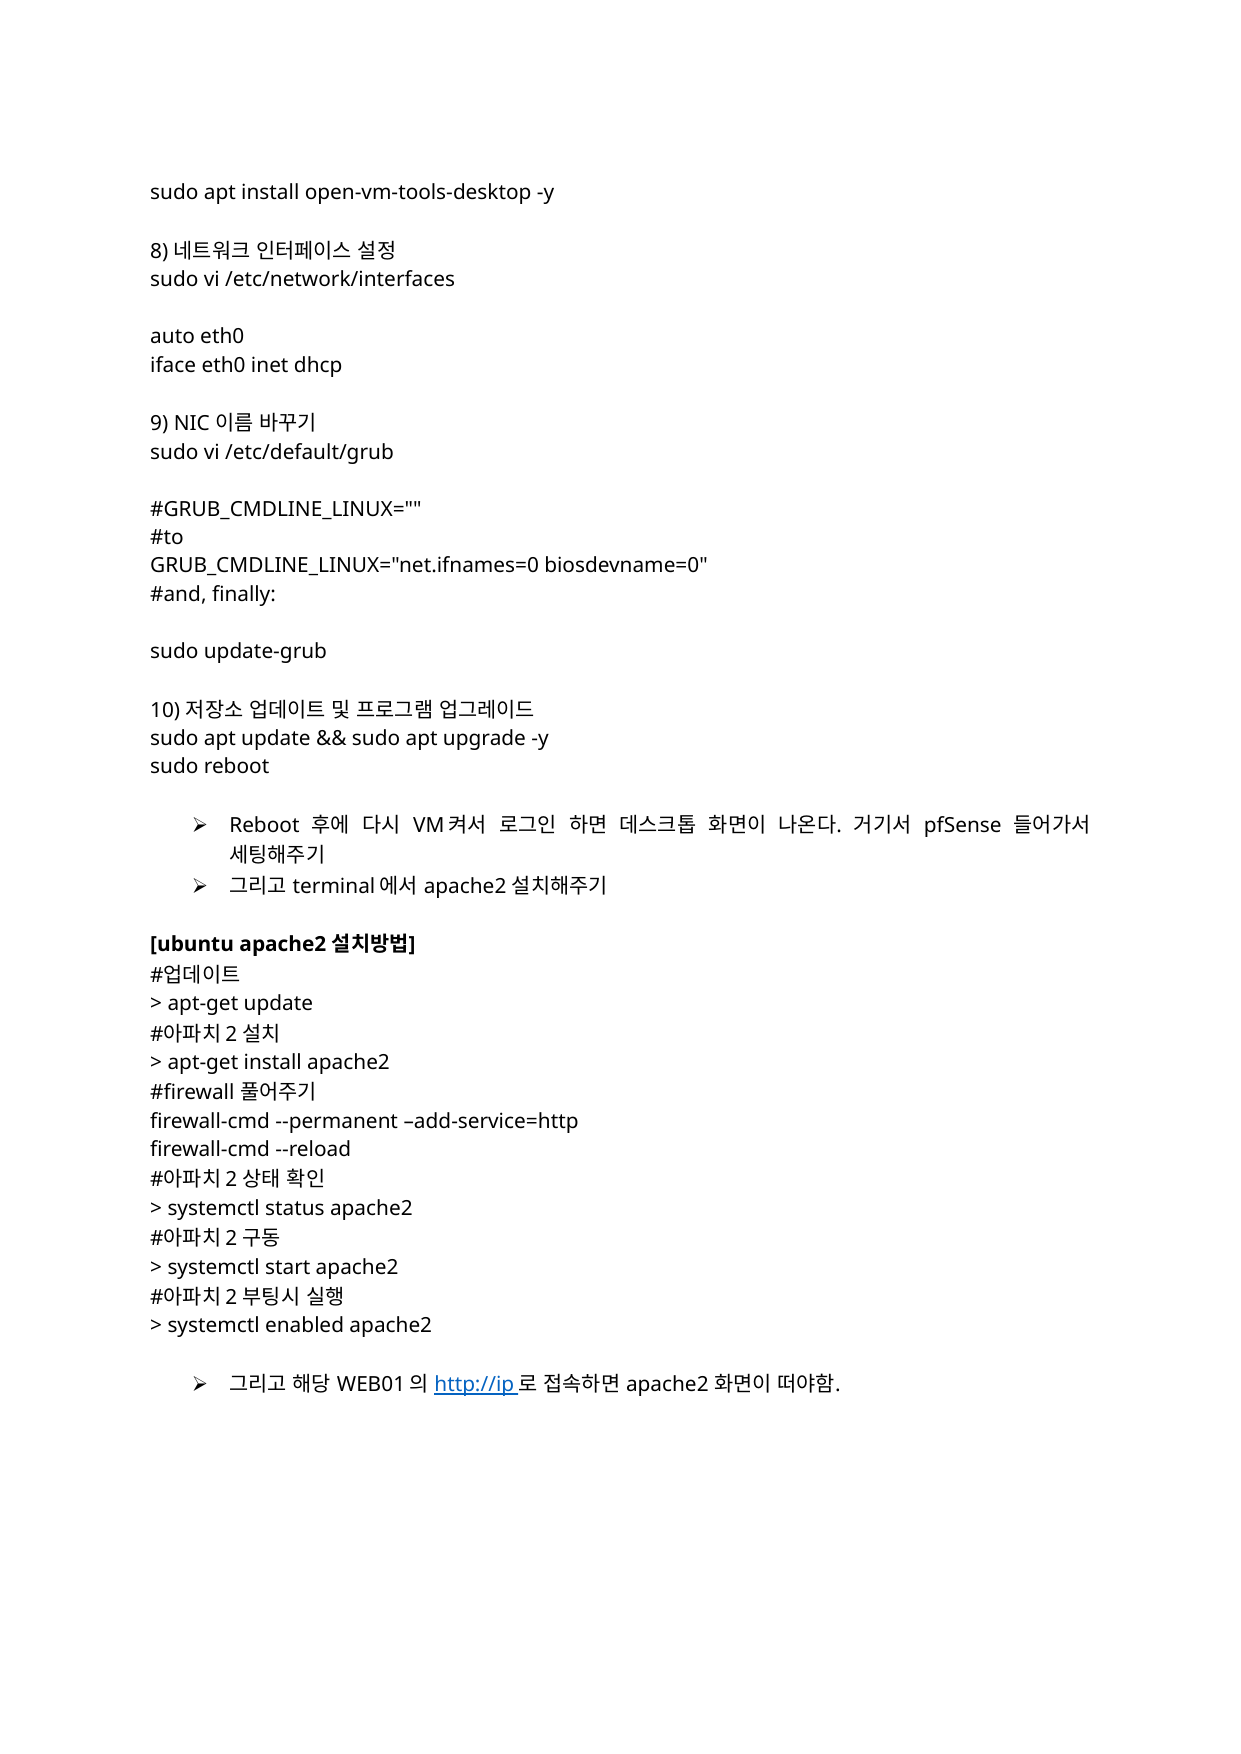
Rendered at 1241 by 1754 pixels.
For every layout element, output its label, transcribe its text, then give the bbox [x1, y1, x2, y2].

list 그리고 terminal에서 apache2 설치해주기 [192, 869, 1090, 899]
text sudo vi /etc/default/grub [150, 437, 1090, 465]
text firewall-cmd --reload [150, 1134, 1090, 1163]
text firewall-cmd --permanent –add-service=http [150, 1106, 1090, 1134]
text sudo reboot [150, 752, 1090, 780]
text > apt-get update [150, 988, 1090, 1017]
text #GRUB_CMDLINE_LINUX="" [150, 494, 1090, 522]
text #and, finally: [150, 579, 1090, 607]
text #아파치2 상태 확인 [150, 1163, 1090, 1193]
text 8) 네트워크 인터페이스 설정 [150, 234, 1090, 264]
text #to [150, 522, 1090, 551]
text #아파치2 설치 [150, 1017, 1090, 1047]
text #firewall 풀어주기 [150, 1076, 1090, 1106]
text #아파치2 부팅시 실행 [150, 1280, 1090, 1311]
text #아파치2 구동 [150, 1221, 1090, 1252]
text > systemctl status apache2 [150, 1193, 1090, 1221]
text iface eth0 inet dhcp [150, 350, 1090, 378]
text > systemctl enabled apache2 [150, 1311, 1090, 1339]
text sudo apt update && sudo apt upgrade -y [150, 723, 1090, 752]
text > systemctl start apache2 [150, 1252, 1090, 1280]
text 9) NIC 이름 바꾸기 [150, 407, 1090, 437]
text 10) 저장소 업데이트 및 프로그램 업그레이드 [150, 693, 1090, 723]
text sudo vi /etc/network/interfaces [150, 264, 1090, 293]
text sudo apt install open-vm-tools-desktop -y [150, 177, 1090, 206]
text sudo update-grub [150, 636, 1090, 664]
text GRUB_CMDLINE_LINUX="net.ifnames=0 biosdevname=0" [150, 551, 1090, 579]
text #업데이트 [150, 958, 1090, 988]
text [ubuntu apache2 설치방법] [150, 928, 1090, 958]
text auto eth0 [150, 321, 1090, 350]
list Reboot 후에 다시 VM켜서 로그인 하면 데스크톱 화면이 나온다. 거기서 pfSense 들어가서 세팅해주기 [192, 808, 1090, 869]
list 그리고 해당 WEB01의 http://ip로 접속하면 apache2 화면이 떠야함. [192, 1367, 1090, 1398]
text > apt-get install apache2 [150, 1047, 1090, 1076]
